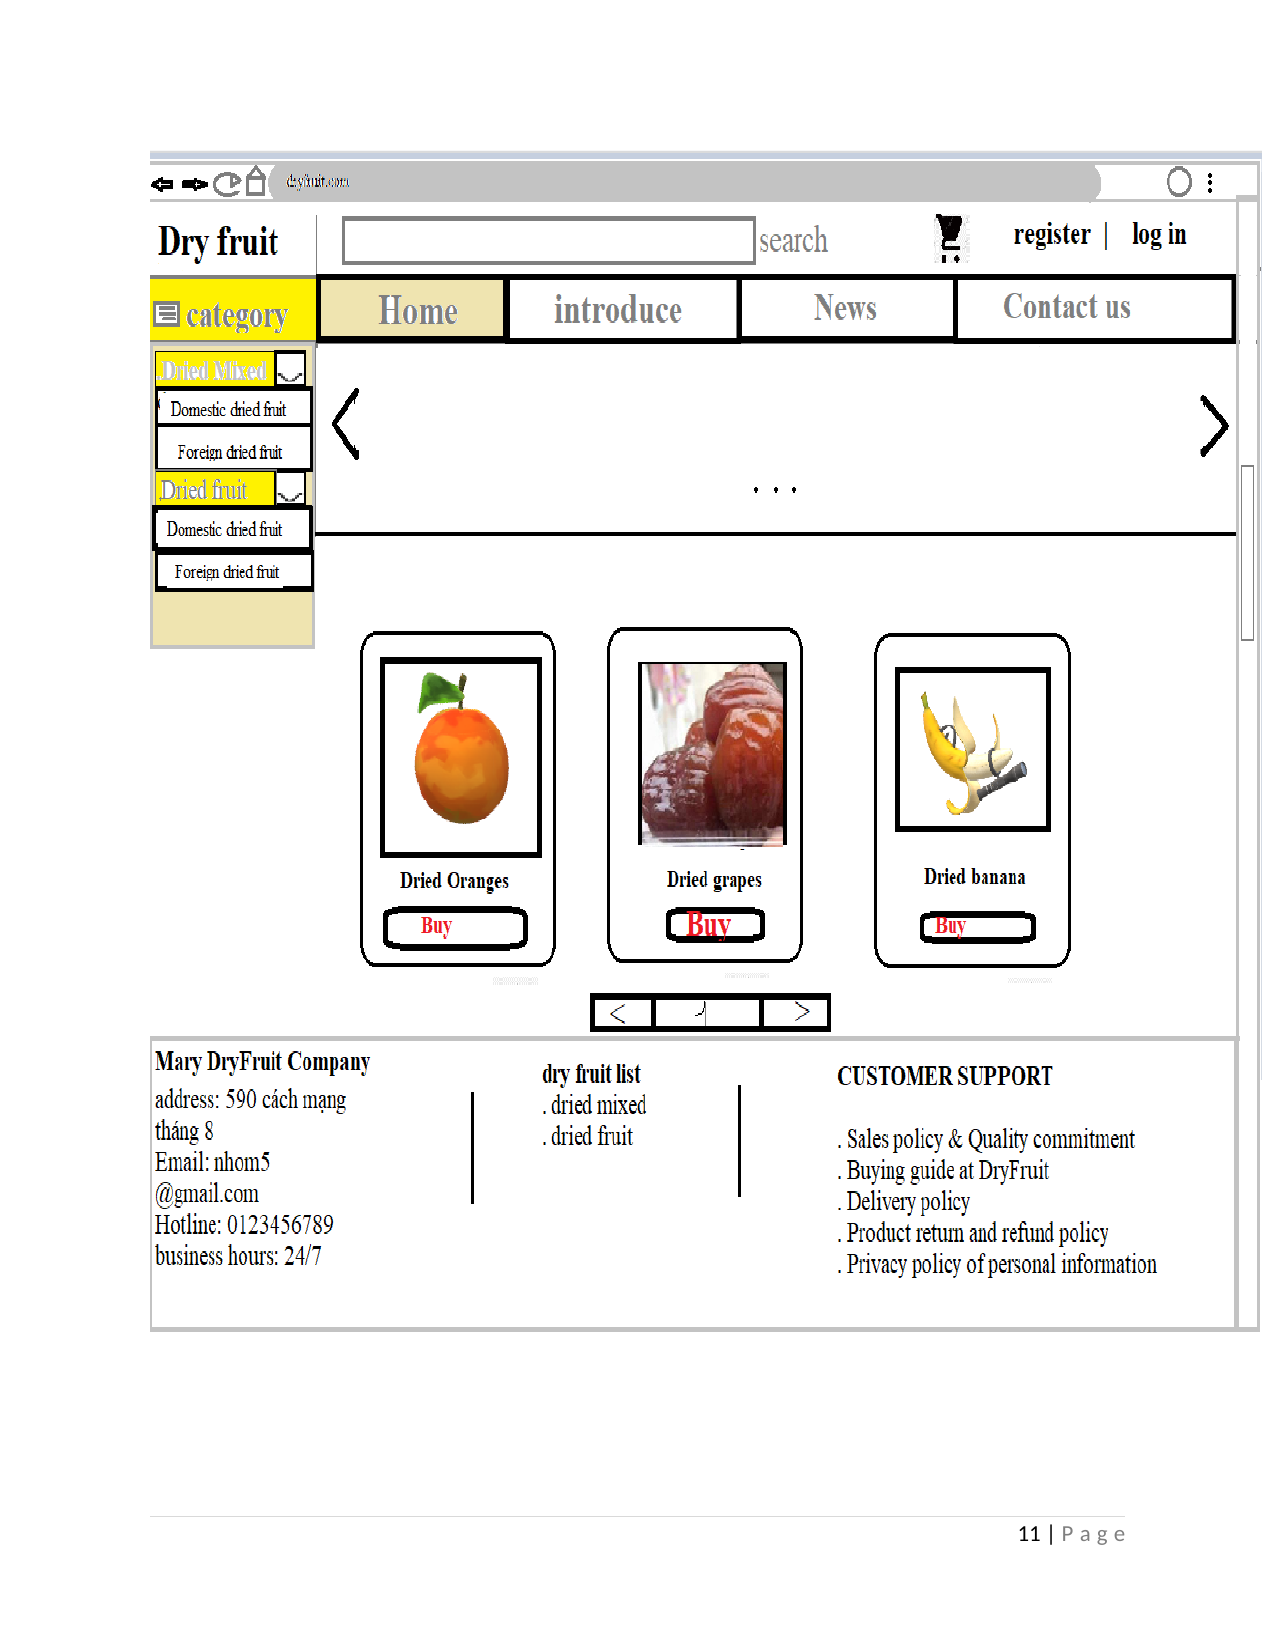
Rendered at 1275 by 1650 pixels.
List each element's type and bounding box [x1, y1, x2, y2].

picture [150, 150, 1262, 1332]
